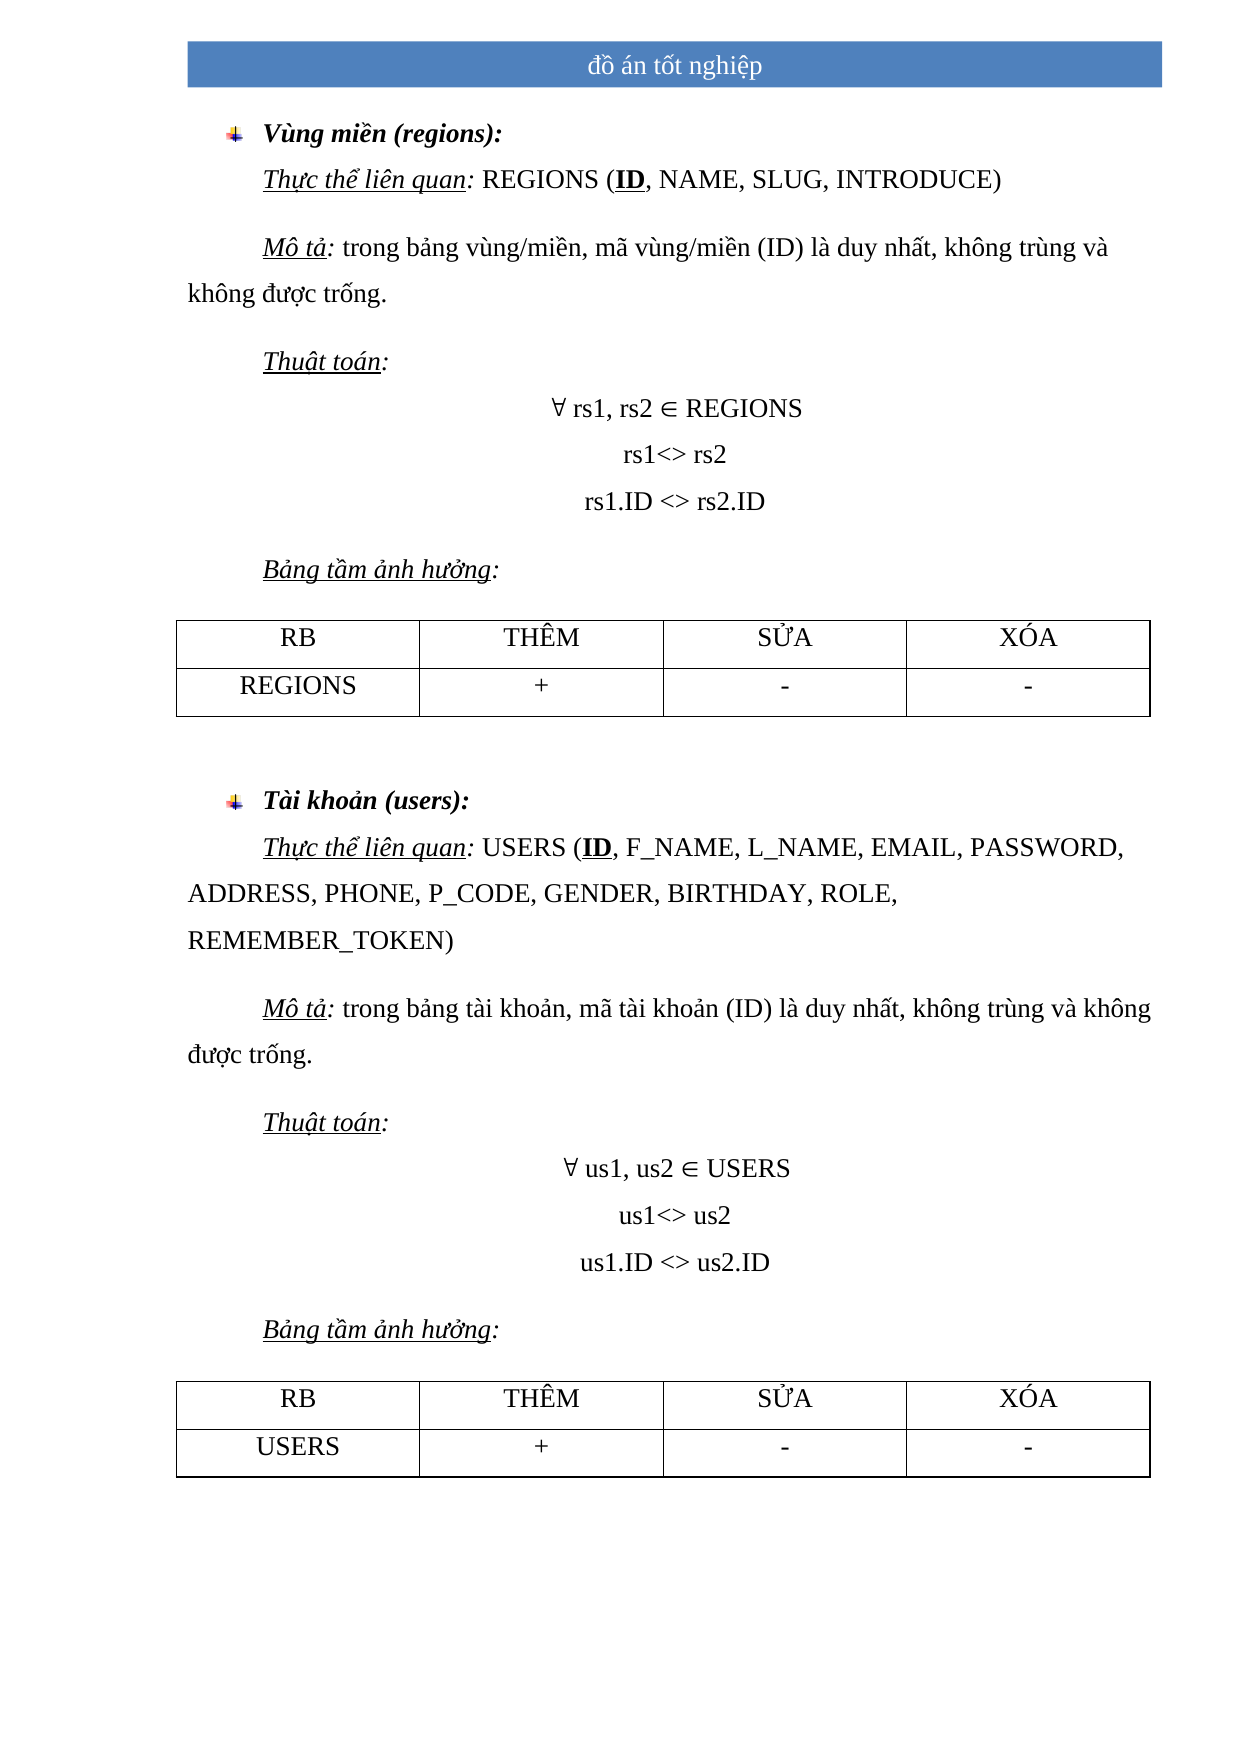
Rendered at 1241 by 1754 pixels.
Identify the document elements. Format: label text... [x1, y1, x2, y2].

text Bảng tầm ảnh hưởng: [187, 1313, 1162, 1345]
text rs1, rs2 REGIONS [187, 392, 1162, 423]
text Thuật toán: [187, 345, 1162, 376]
table_cell - [664, 669, 906, 716]
text Thực thể liên quan: REGIONS (ID, NAME, SLUG, INTRODUCE) [187, 163, 1162, 194]
picture [226, 125, 243, 142]
table_cell REGIONS [177, 669, 419, 716]
table_header RB [177, 621, 419, 668]
text Thuật toán: [187, 1106, 1162, 1137]
text Tài khoản (users): [225, 784, 1162, 815]
text us1, us2 USERS [187, 1152, 1162, 1184]
text us1.ID <> us2.ID [187, 1246, 1162, 1277]
table_header SỬA [664, 1382, 906, 1429]
text rs1.ID <> rs2.ID [187, 485, 1162, 516]
table_cell + [420, 1430, 663, 1476]
table_cell - [907, 669, 1149, 716]
table_header THÊM [420, 1382, 663, 1429]
table_header SỬA [664, 621, 906, 668]
table_header THÊM [420, 621, 663, 668]
table_cell - [664, 1430, 906, 1476]
text Vùng miền (regions): [225, 117, 1162, 148]
table_header XÓA [907, 1382, 1149, 1429]
table_cell + [420, 669, 663, 716]
table_header XÓA [907, 621, 1149, 668]
text us1<> us2 [187, 1199, 1162, 1231]
picture [226, 793, 243, 810]
text Bảng tầm ảnh hưởng: [187, 553, 1162, 584]
text Mô tả: trong bảng tài khoản, mã tài khoản (ID) là duy nhất, không trùng và không được trống. [187, 992, 1162, 1069]
text rs1<> rs2 [187, 438, 1162, 470]
table_header RB [177, 1382, 419, 1429]
table_cell USERS [177, 1430, 419, 1476]
text Thực thể liên quan: USERS (ID, F_NAME, L_NAME, EMAIL, PASSWORD, ADDRESS, PHONE, P_CODE, GENDER, BIRTHDAY, ROLE, REMEMBER_TOKEN) [187, 831, 1162, 955]
table_cell - [907, 1430, 1149, 1476]
text Mô tả: trong bảng vùng/miền, mã vùng/miền (ID) là duy nhất, không trùng và không được trống. [187, 231, 1162, 309]
